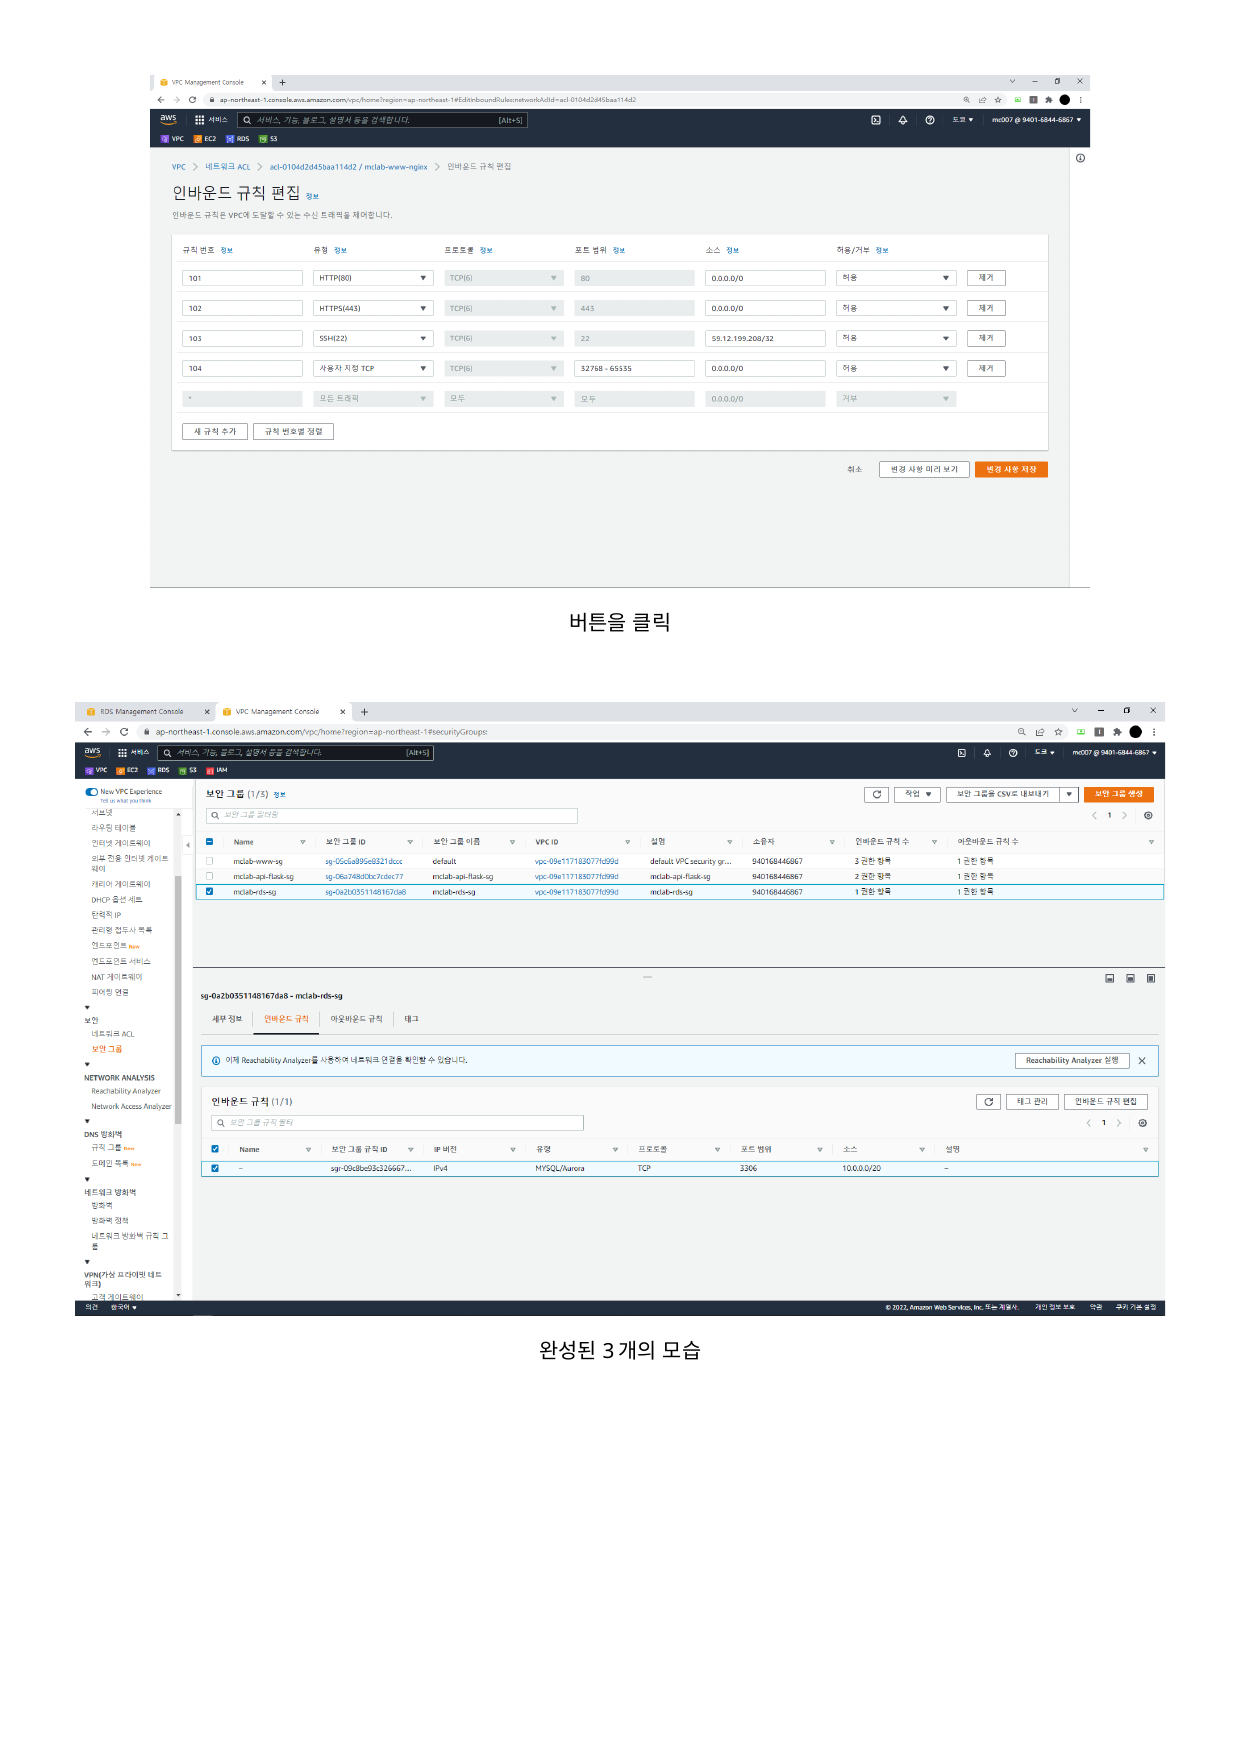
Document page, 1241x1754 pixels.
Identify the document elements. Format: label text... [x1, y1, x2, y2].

text 완성된 3개의 모습 [75, 1335, 1165, 1365]
text 버튼을 클릭 [75, 606, 1165, 636]
picture [150, 75, 1091, 588]
picture [75, 702, 1166, 1316]
